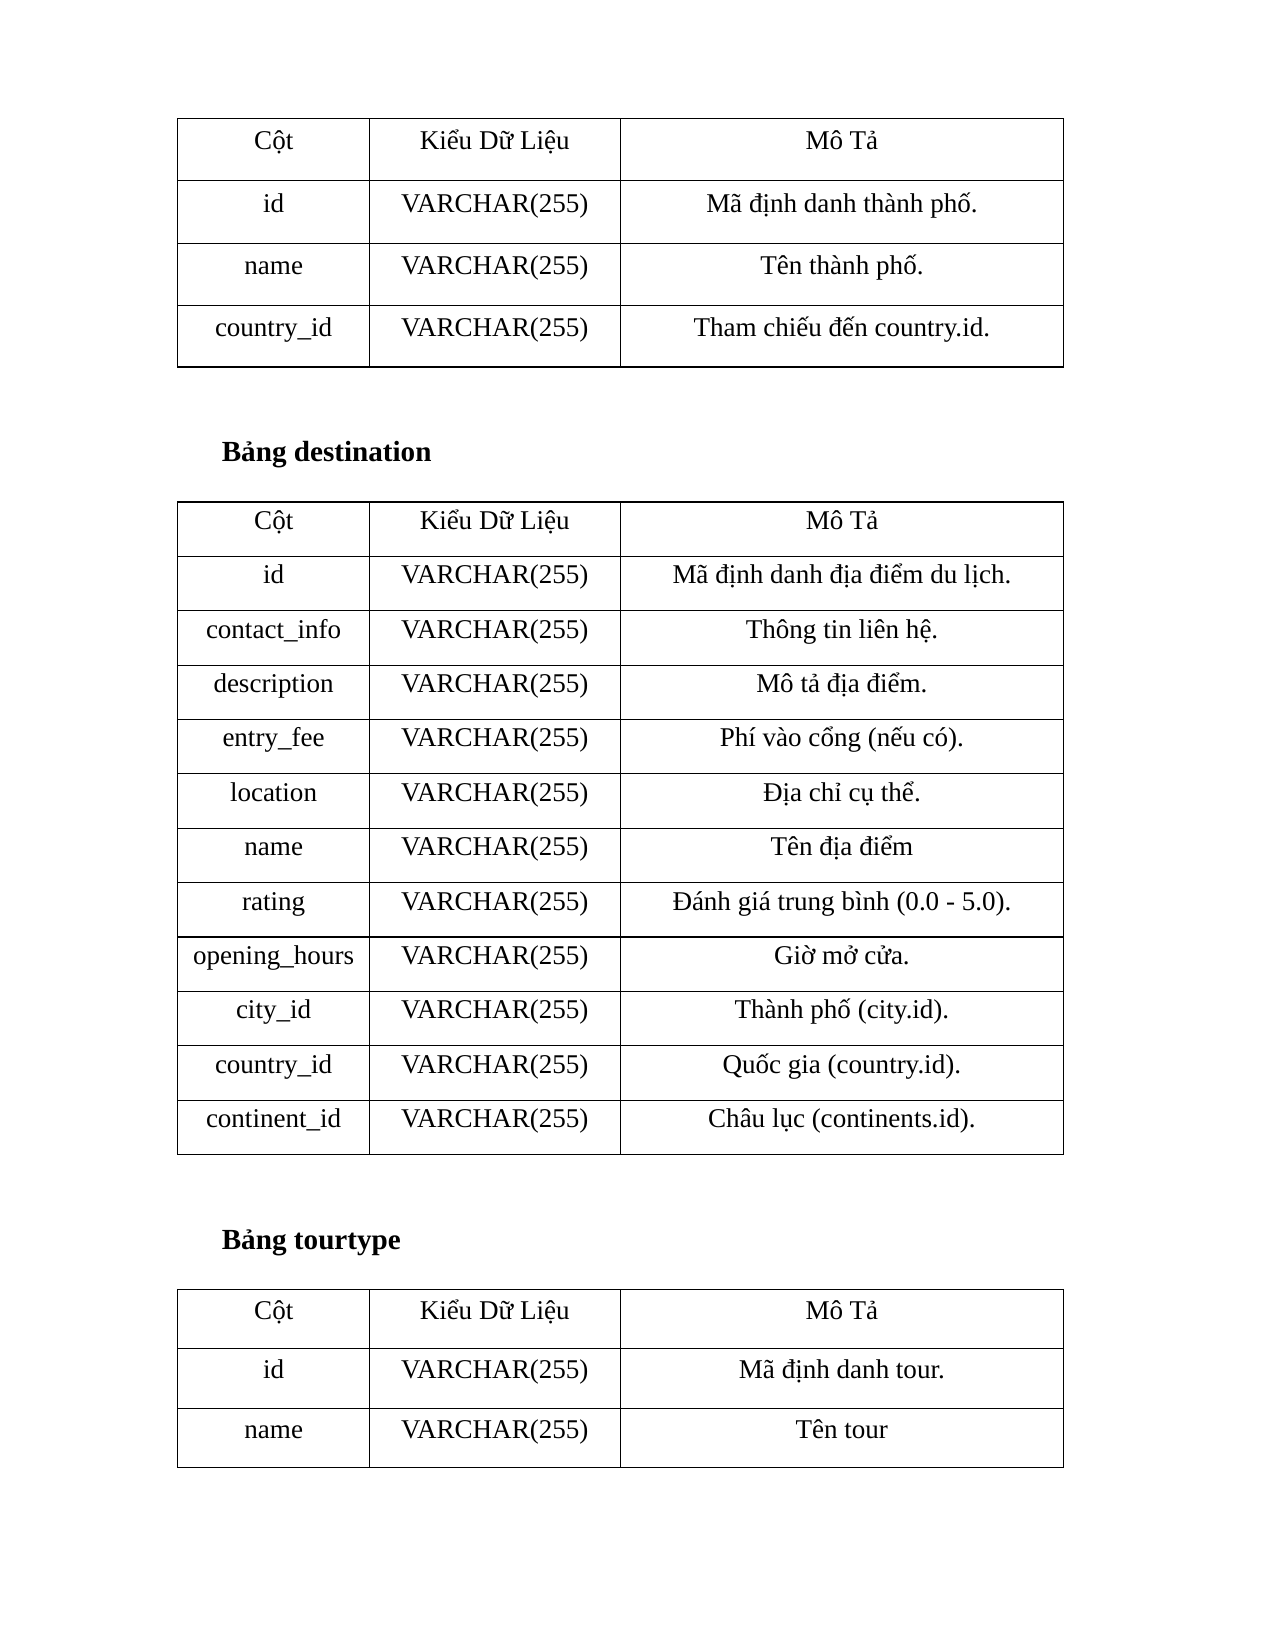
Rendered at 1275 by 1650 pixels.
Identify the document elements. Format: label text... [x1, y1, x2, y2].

table_cell VARCHAR(255) [370, 306, 620, 366]
table_cell Châu lục (continents.id). [621, 1101, 1063, 1154]
table_cell Phí vào cổng (nếu có). [621, 720, 1063, 773]
table_cell VARCHAR(255) [370, 883, 620, 936]
table_cell Thành phố (city.id). [621, 992, 1063, 1045]
table_cell Giờ mở cửa. [621, 938, 1063, 991]
table_header Kiểu Dữ Liệu [370, 503, 620, 556]
table_cell VARCHAR(255) [370, 666, 620, 719]
table_cell id [178, 557, 369, 610]
table_cell VARCHAR(255) [370, 720, 620, 773]
text Bảng tourtype [177, 1222, 1157, 1256]
table_header Cột [178, 1290, 369, 1348]
table_cell location [178, 774, 369, 828]
table_cell Tên thành phố. [621, 244, 1063, 305]
table_cell name [178, 1409, 369, 1467]
table_cell name [178, 829, 369, 882]
table_header Mô Tả [621, 503, 1063, 556]
table_cell country_id [178, 1046, 369, 1099]
table_cell Đánh giá trung bình (0.0 - 5.0). [621, 883, 1063, 936]
table_cell Địa chỉ cụ thể. [621, 774, 1063, 828]
text Bảng destination [177, 434, 1157, 468]
table_cell continent_id [178, 1101, 369, 1154]
table_cell Mã định danh thành phố. [621, 181, 1063, 243]
table_cell opening_hours [178, 938, 369, 991]
table_cell Mô tả địa điểm. [621, 666, 1063, 719]
table_cell VARCHAR(255) [370, 1101, 620, 1154]
table_cell city_id [178, 992, 369, 1045]
table_cell Thông tin liên hệ. [621, 611, 1063, 664]
table_cell VARCHAR(255) [370, 992, 620, 1045]
table_cell VARCHAR(255) [370, 938, 620, 991]
table_header Mô Tả [621, 119, 1063, 180]
table_cell Tên địa điểm [621, 829, 1063, 882]
table_header Mô Tả [621, 1290, 1063, 1348]
table_cell VARCHAR(255) [370, 1046, 620, 1099]
table_cell Quốc gia (country.id). [621, 1046, 1063, 1099]
table_cell Tham chiếu đến country.id. [621, 306, 1063, 366]
table_cell VARCHAR(255) [370, 557, 620, 610]
table_cell Mã định danh tour. [621, 1349, 1063, 1408]
table_cell VARCHAR(255) [370, 181, 620, 243]
table_cell VARCHAR(255) [370, 774, 620, 828]
table_cell rating [178, 883, 369, 936]
table_header Cột [178, 503, 369, 556]
table_header Cột [178, 119, 369, 180]
table_cell description [178, 666, 369, 719]
table_cell id [178, 1349, 369, 1408]
table_cell entry_fee [178, 720, 369, 773]
table_cell country_id [178, 306, 369, 366]
table_cell Mã định danh địa điểm du lịch. [621, 557, 1063, 610]
table_cell VARCHAR(255) [370, 244, 620, 305]
table_header Kiểu Dữ Liệu [370, 119, 620, 180]
table_cell contact_info [178, 611, 369, 664]
table_cell VARCHAR(255) [370, 1409, 620, 1467]
table_cell VARCHAR(255) [370, 1349, 620, 1408]
table_cell VARCHAR(255) [370, 611, 620, 664]
table_cell name [178, 244, 369, 305]
table_cell VARCHAR(255) [370, 829, 620, 882]
table_cell Tên tour [621, 1409, 1063, 1467]
table_header Kiểu Dữ Liệu [370, 1290, 620, 1348]
table_cell id [178, 181, 369, 243]
